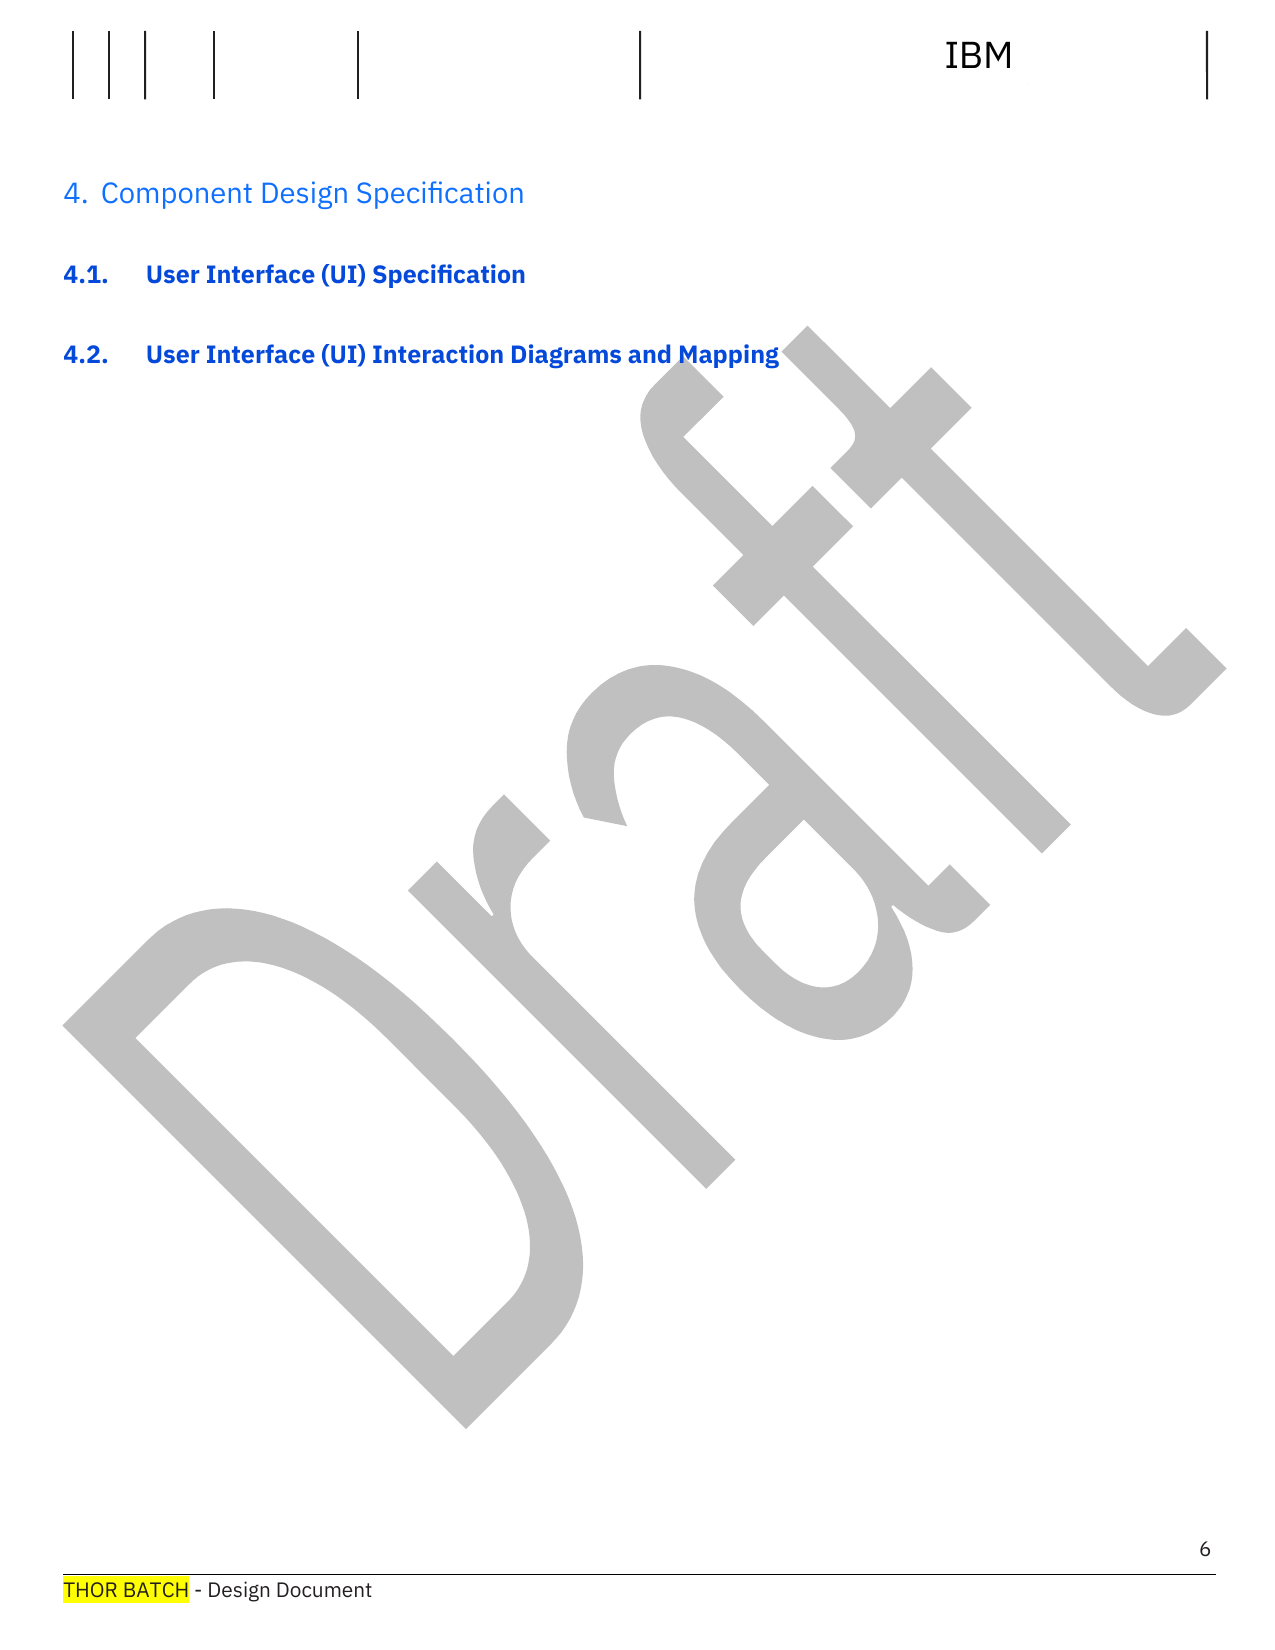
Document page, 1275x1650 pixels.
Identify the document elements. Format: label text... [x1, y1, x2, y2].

subtitle User Interface (UI) Specification [63, 261, 1212, 290]
subtitle Component Design Specification [63, 175, 1173, 211]
subtitle User Interface (UI) Interaction Diagrams and Mapping [63, 340, 1212, 369]
